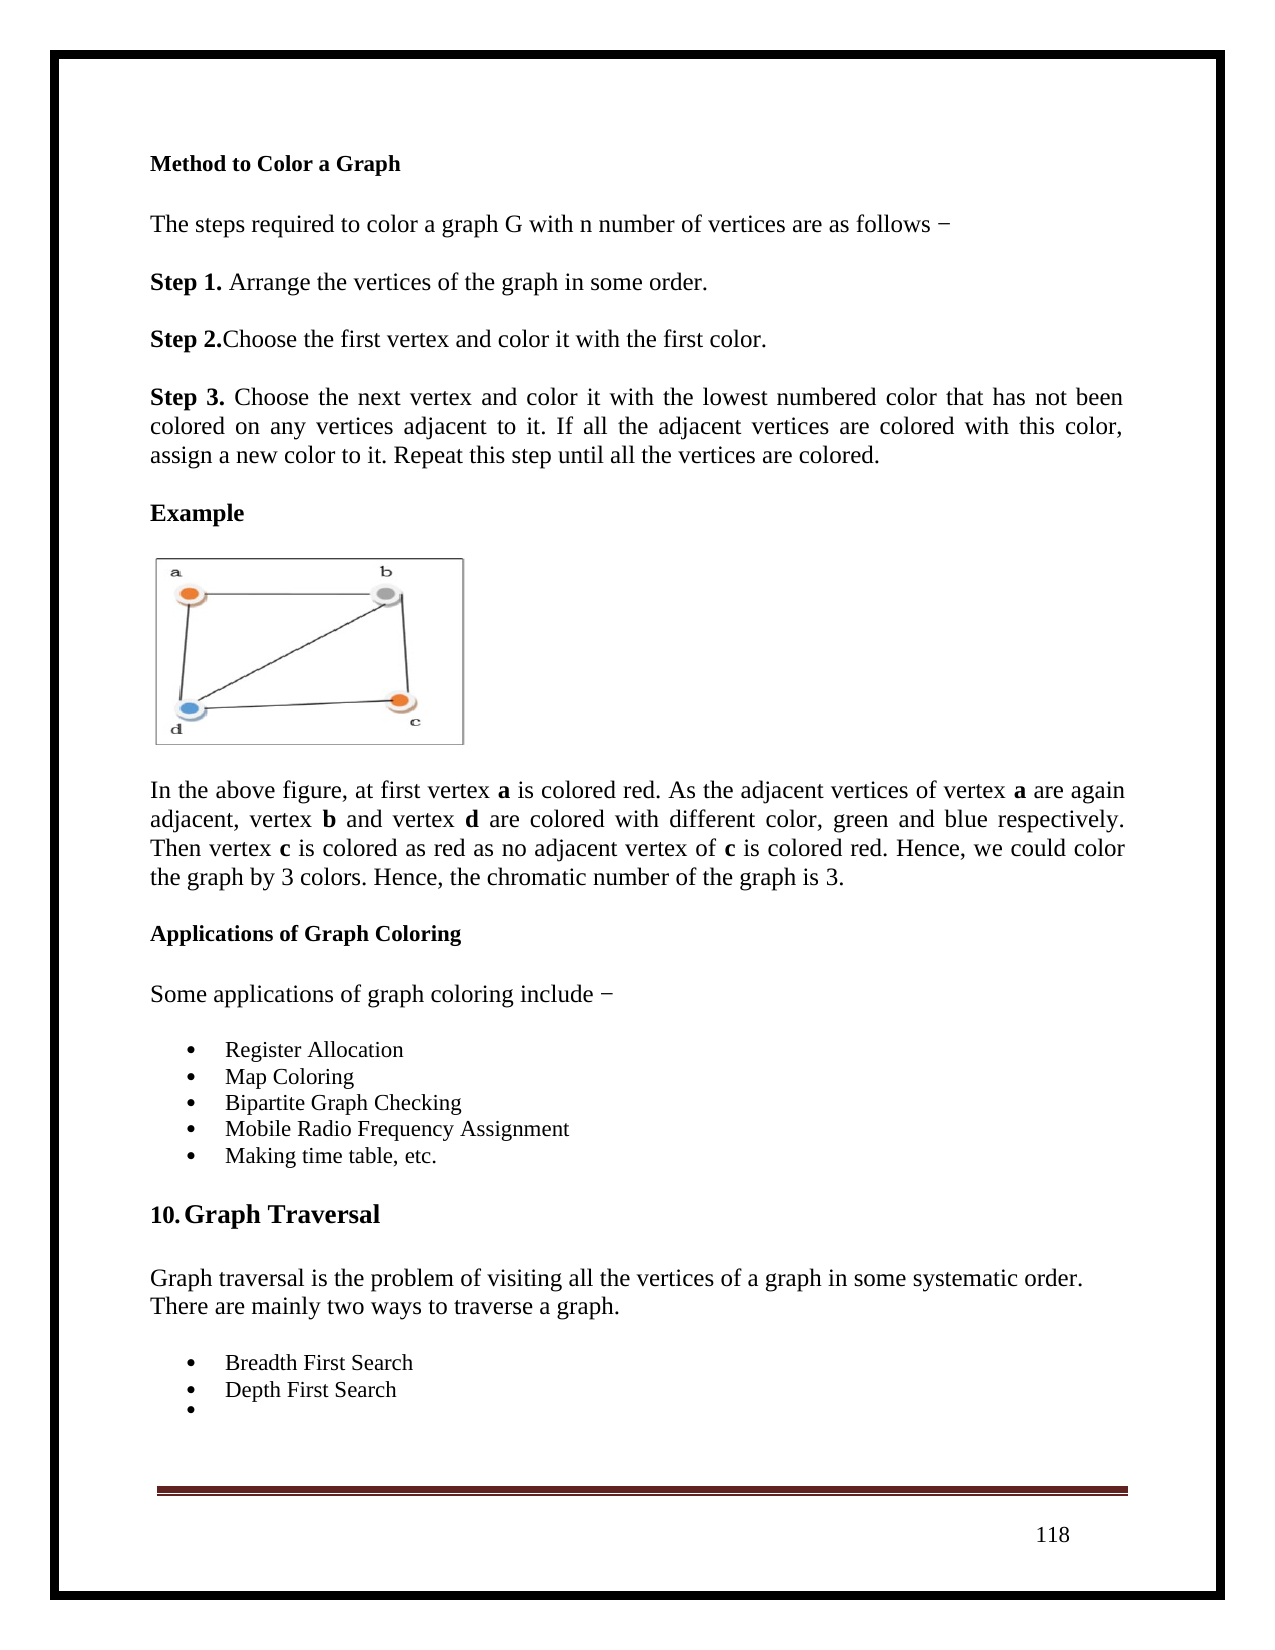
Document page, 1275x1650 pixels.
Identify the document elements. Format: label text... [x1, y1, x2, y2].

text Graph traversal is the problem of visiting all the vertices of a graph in some systematic order. There are mainly two ways to traverse a graph. [150, 1263, 1102, 1320]
text Step 1. Arrange the vertices of the graph in some order. [150, 267, 1181, 296]
text Step 2.Choose the first vertex and color it with the first color. [150, 324, 1181, 353]
list Map Coloring [187, 1063, 1181, 1089]
text Example [150, 498, 1181, 527]
text  [187, 1403, 1181, 1422]
text Some applications of graph coloring include − [150, 979, 1181, 1008]
list Breadth First Search [187, 1349, 1181, 1376]
text The steps required to color a graph G with n number of vertices are as follows − [150, 209, 1181, 237]
list Depth First Search [187, 1376, 1181, 1402]
text Method to Color a Graph [150, 150, 1181, 176]
picture [155, 558, 465, 745]
list Graph Traversal [150, 1198, 1181, 1229]
list Mobile Radio Frequency Assignment [187, 1116, 1181, 1142]
list Register Allocation [187, 1037, 1181, 1063]
text Step 3. Choose the next vertex and color it with the lowest numbered color that has not been colored on any vertices adjacent to it. If all the adjacent vertices are colored with this color, assign a new color to it. Repeat this step until all the vertices are colored. [150, 382, 1124, 469]
list Bipartite Graph Checking [187, 1089, 1181, 1116]
text In the above figure, at first vertex a is colored red. As the adjacent vertices of vertex a are again adjacent, vertex b and vertex d are colored with different color, green and blue respectively. Then vertex c is colored as red as no adjacent vertex of c is colored red. Hence, we could color the graph by 3 colors. Hence, the chromatic number of the graph is 3. [150, 775, 1125, 890]
text Applications of Graph Coloring [150, 920, 1181, 946]
list Making time table, etc. [187, 1142, 1181, 1169]
